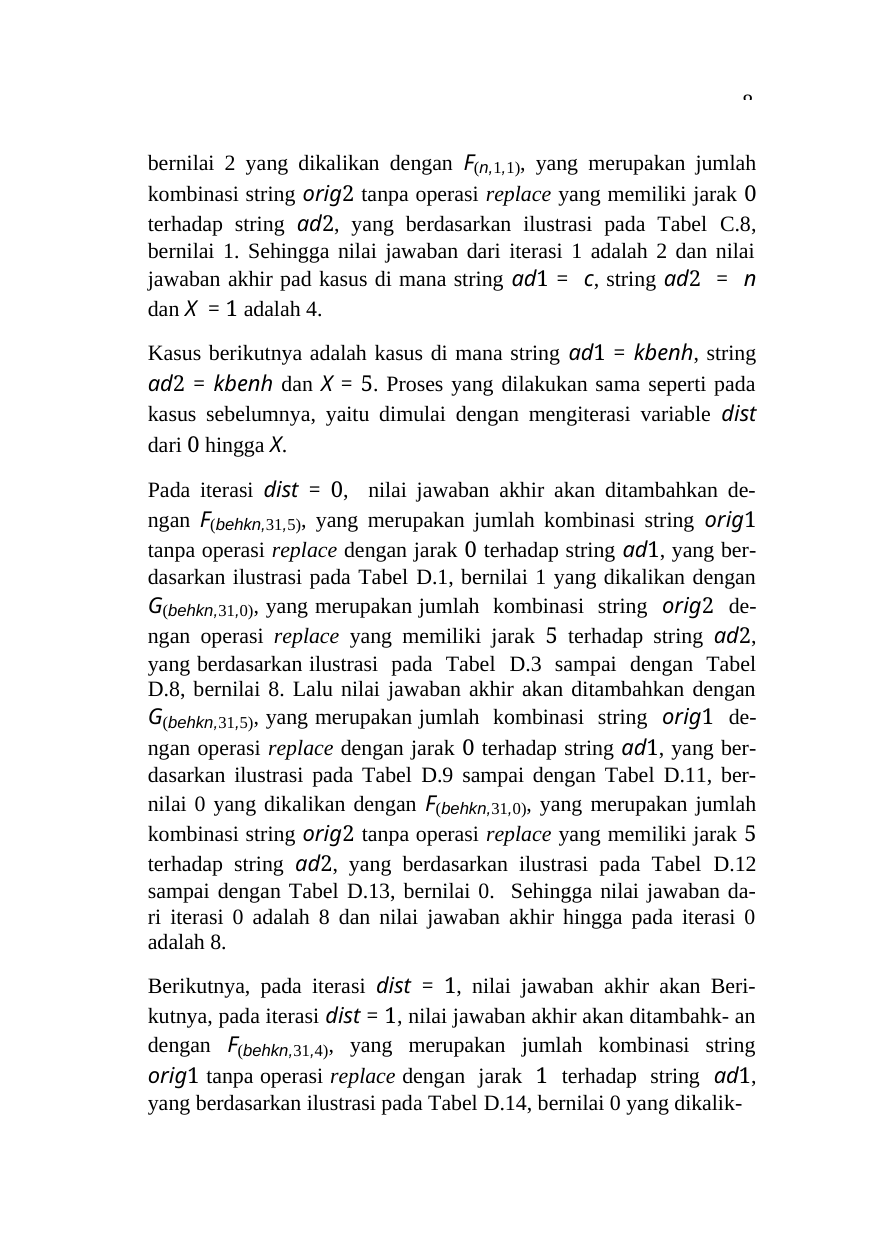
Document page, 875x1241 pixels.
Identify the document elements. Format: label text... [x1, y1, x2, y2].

text Berikutnya, pada iterasi dist = 1, nilai jawaban akhir akan Beri- kutnya, pada iterasi dist = 1, nilai jawaban akhir akan ditambahk- an dengan F(behkn,31,4), yang merupakan jumlah kombinasi string orig1 tanpa operasi replace dengan jarak 1 terhadap string ad1, yang berdasarkan ilustrasi pada Tabel D.14, bernilai 0 yang dikalik- [148, 970, 756, 1115]
text Kasus berikutnya adalah kasus di mana string ad1 = kbenh, string ad2 = kbenh dan X = 5. Proses yang dilakukan sama seperti pada kasus sebelumnya, yaitu dimulai dengan mengiterasi variable dist dari 0 hingga X. [148, 337, 756, 459]
text bernilai 2 yang dikalikan dengan F(n,1,1), yang merupakan jumlah kombinasi string orig2 tanpa operasi replace yang memiliki jarak 0 terhadap string ad2, yang berdasarkan ilustrasi pada Tabel C.8, bernilai 1. Sehingga nilai jawaban dari iterasi 1 adalah 2 dan nilai jawaban akhir pad kasus di mana string ad1 = c, string ad2 = n dan X = 1 adalah 4. [148, 147, 756, 323]
text Pada iterasi dist = 0, nilai jawaban akhir akan ditambahkan de- ngan F(behkn,31,5), yang merupakan jumlah kombinasi string orig1 tanpa operasi replace dengan jarak 0 terhadap string ad1, yang ber- dasarkan ilustrasi pada Tabel D.1, bernilai 1 yang dikalikan dengan G(behkn,31,0), yang merupakan jumlah kombinasi string orig2 de- ngan operasi replace yang memiliki jarak 5 terhadap string ad2, yang berdasarkan ilustrasi pada Tabel D.3 sampai dengan Tabel D.8, bernilai 8. Lalu nilai jawaban akhir akan ditambahkan dengan G(behkn,31,5), yang merupakan jumlah kombinasi string orig1 de- ngan operasi replace dengan jarak 0 terhadap string ad1, yang ber- dasarkan ilustrasi pada Tabel D.9 sampai dengan Tabel D.11, ber- nilai 0 yang dikalikan dengan F(behkn,31,0), yang merupakan jumlah kombinasi string orig2 tanpa operasi replace yang memiliki jarak 5 terhadap string ad2, yang berdasarkan ilustrasi pada Tabel D.12 sampai dengan Tabel D.13, bernilai 0. Sehingga nilai jawaban da- ri iterasi 0 adalah 8 dan nilai jawaban akhir hingga pada iterasi 0 adalah 8. [148, 474, 756, 954]
